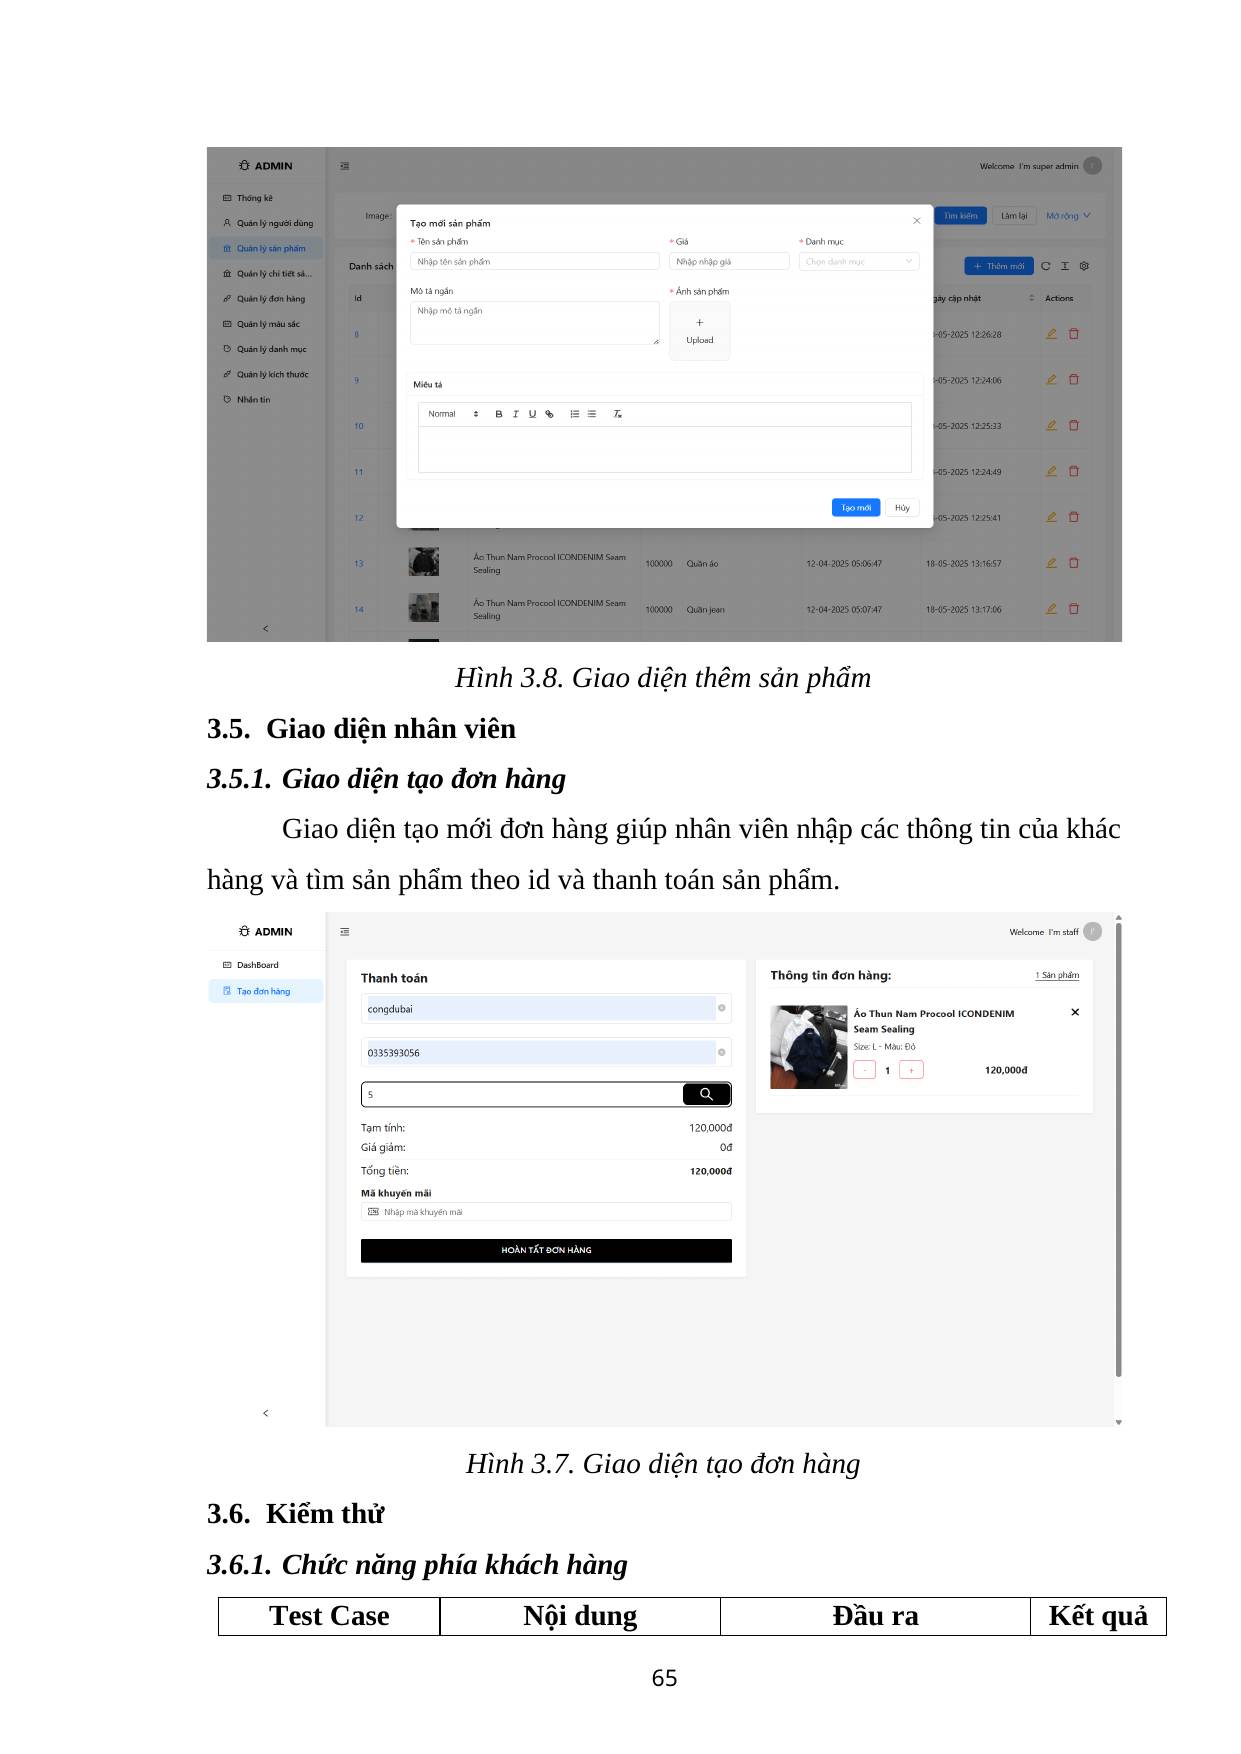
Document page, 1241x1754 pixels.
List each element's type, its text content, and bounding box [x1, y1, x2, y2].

subtitle Giao diện tạo đơn hàng [207, 761, 1122, 795]
subtitle Giao diện nhân viên [207, 711, 1122, 744]
table_header Nội dung [441, 1598, 720, 1635]
table_header Đầu ra mong muốn [721, 1598, 1030, 1635]
picture [206, 912, 1123, 1427]
subtitle Kiểm thử [207, 1497, 1122, 1530]
text Giao diện tạo mới đơn hàng giúp nhân viên nhập các thông tin của khác hàng và tìm sản phẩm theo id và thanh toán sản phẩm. [207, 812, 1122, 895]
table_header Test Case [219, 1598, 439, 1635]
text Hình 3.8. Giao diện thêm sản phẩm [207, 661, 1122, 694]
text Hình 3.7. Giao diện tạo đơn hàng [207, 1446, 1122, 1480]
table_header Kết quả [1031, 1598, 1166, 1635]
subtitle Chức năng phía khách hàng [207, 1547, 1122, 1580]
picture [206, 147, 1123, 642]
